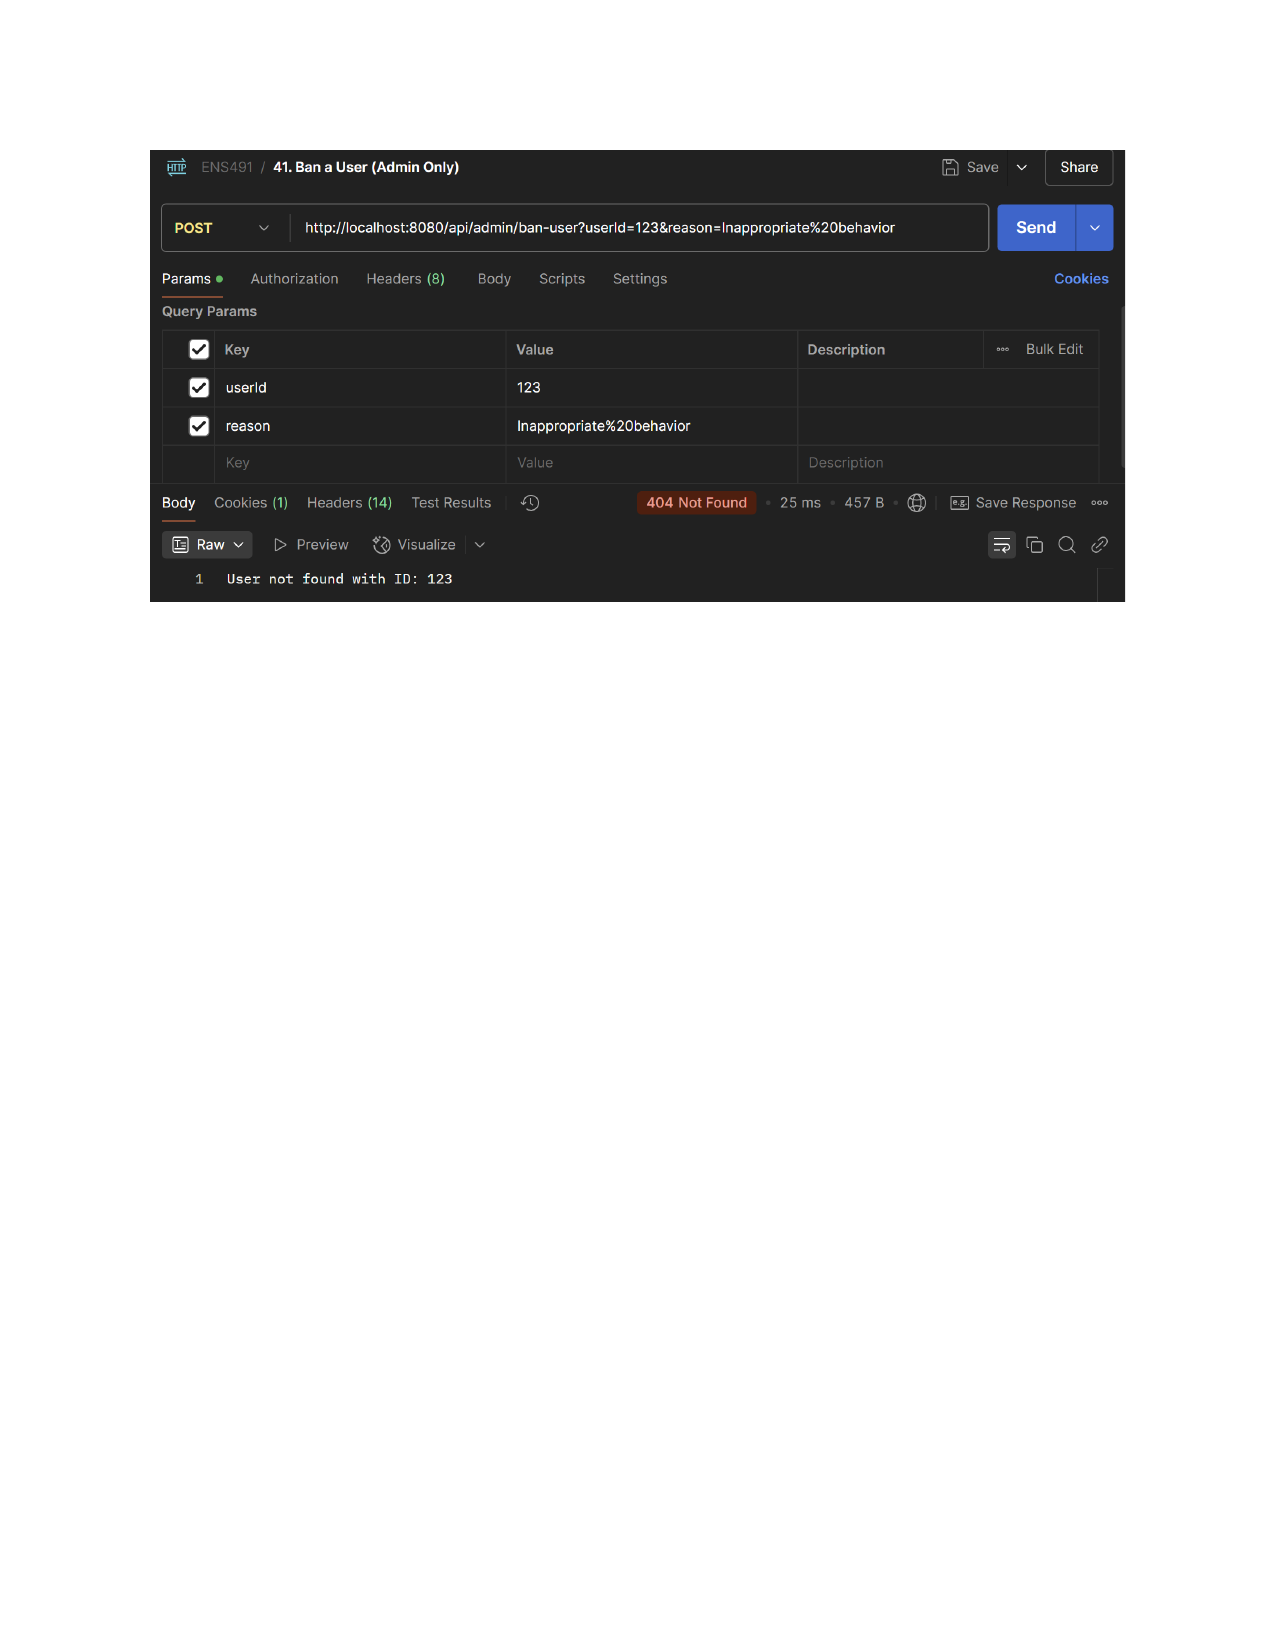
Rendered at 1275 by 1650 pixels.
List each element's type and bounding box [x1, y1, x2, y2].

picture [150, 150, 1125, 602]
